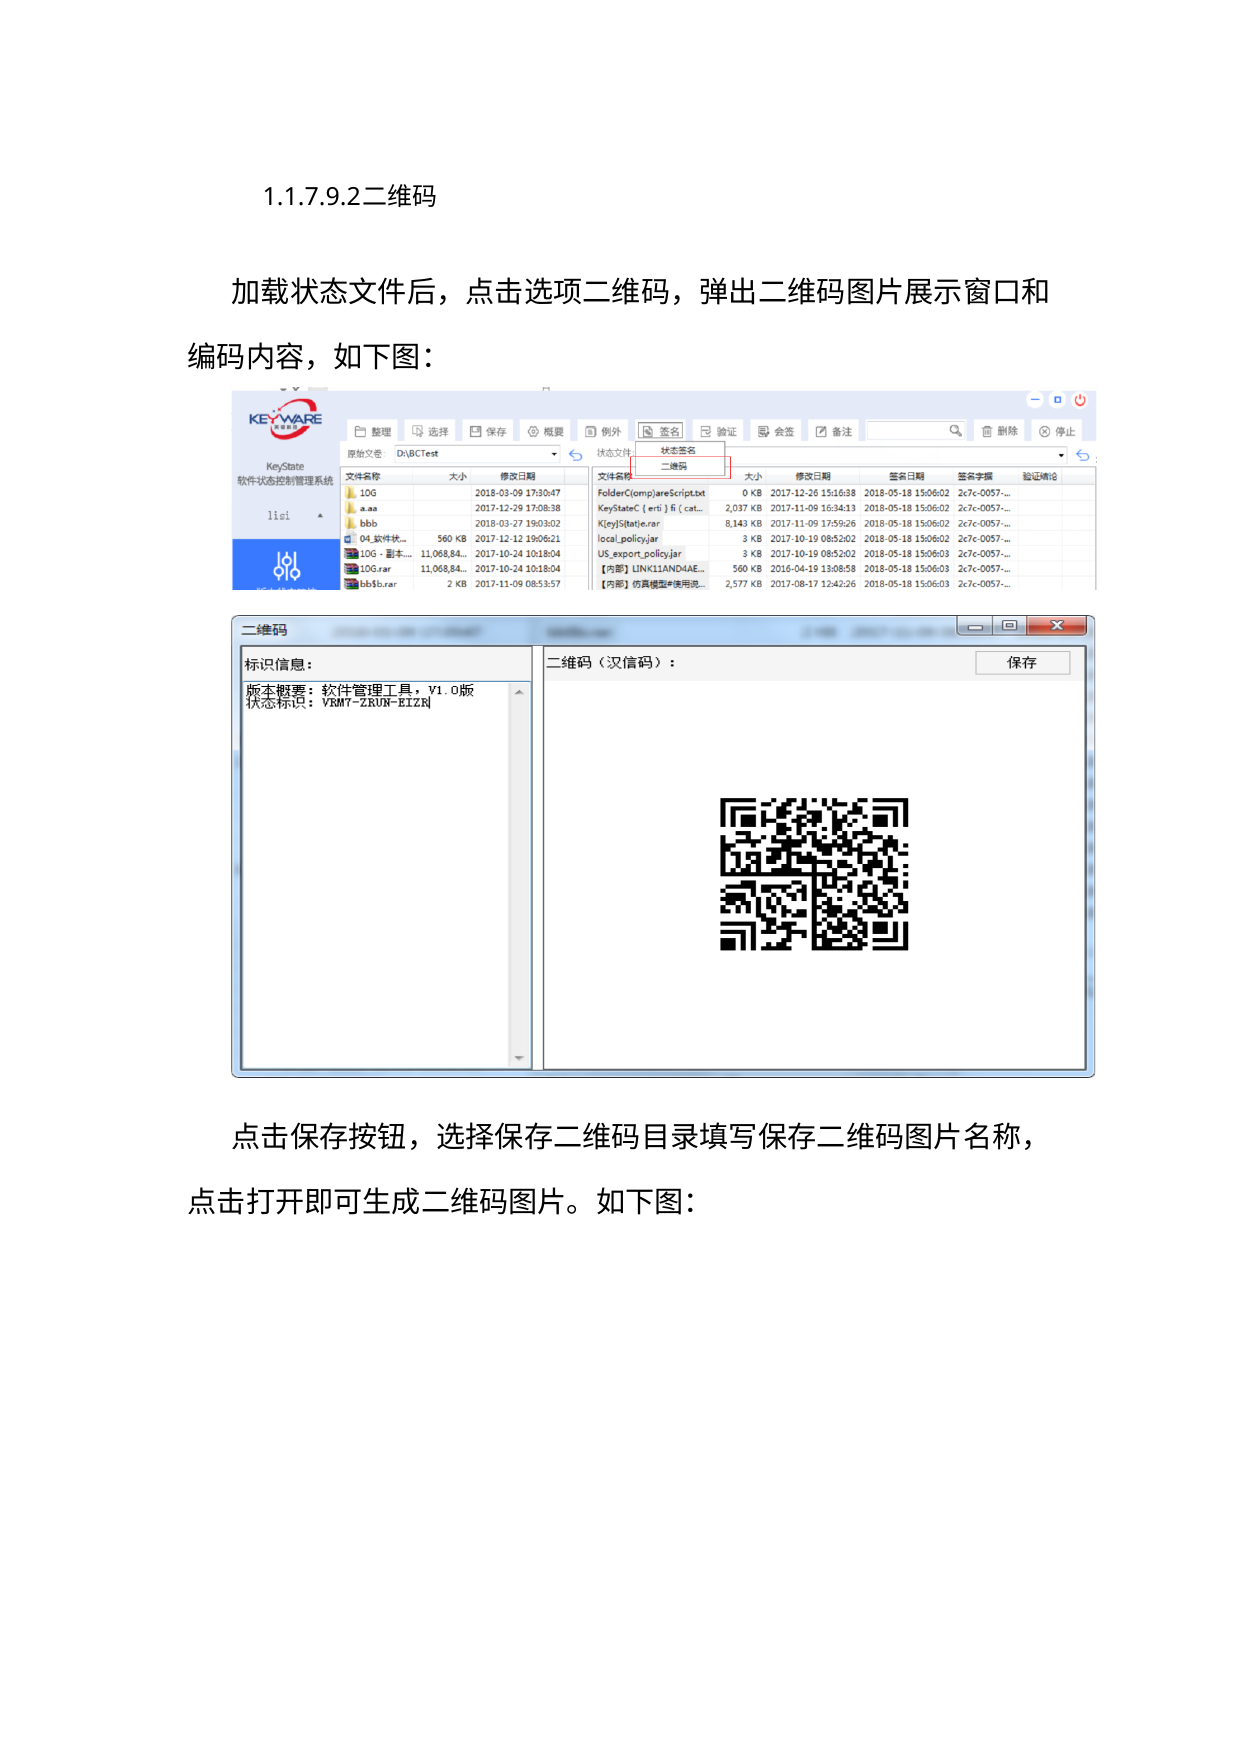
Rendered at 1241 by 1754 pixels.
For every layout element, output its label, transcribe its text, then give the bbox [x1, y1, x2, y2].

picture [231, 615, 1096, 1078]
text 加载状态文件后，点击选项二维码，弹出二维码图片展示窗口和编码内容，如下图： [187, 258, 1053, 388]
text 点击保存按钮，选择保存二维码目录填写保存二维码图片名称，点击打开即可生成二维码图片。如下图： [187, 1103, 1053, 1233]
subtitle 二维码 [187, 162, 1053, 227]
picture [231, 387, 1097, 590]
